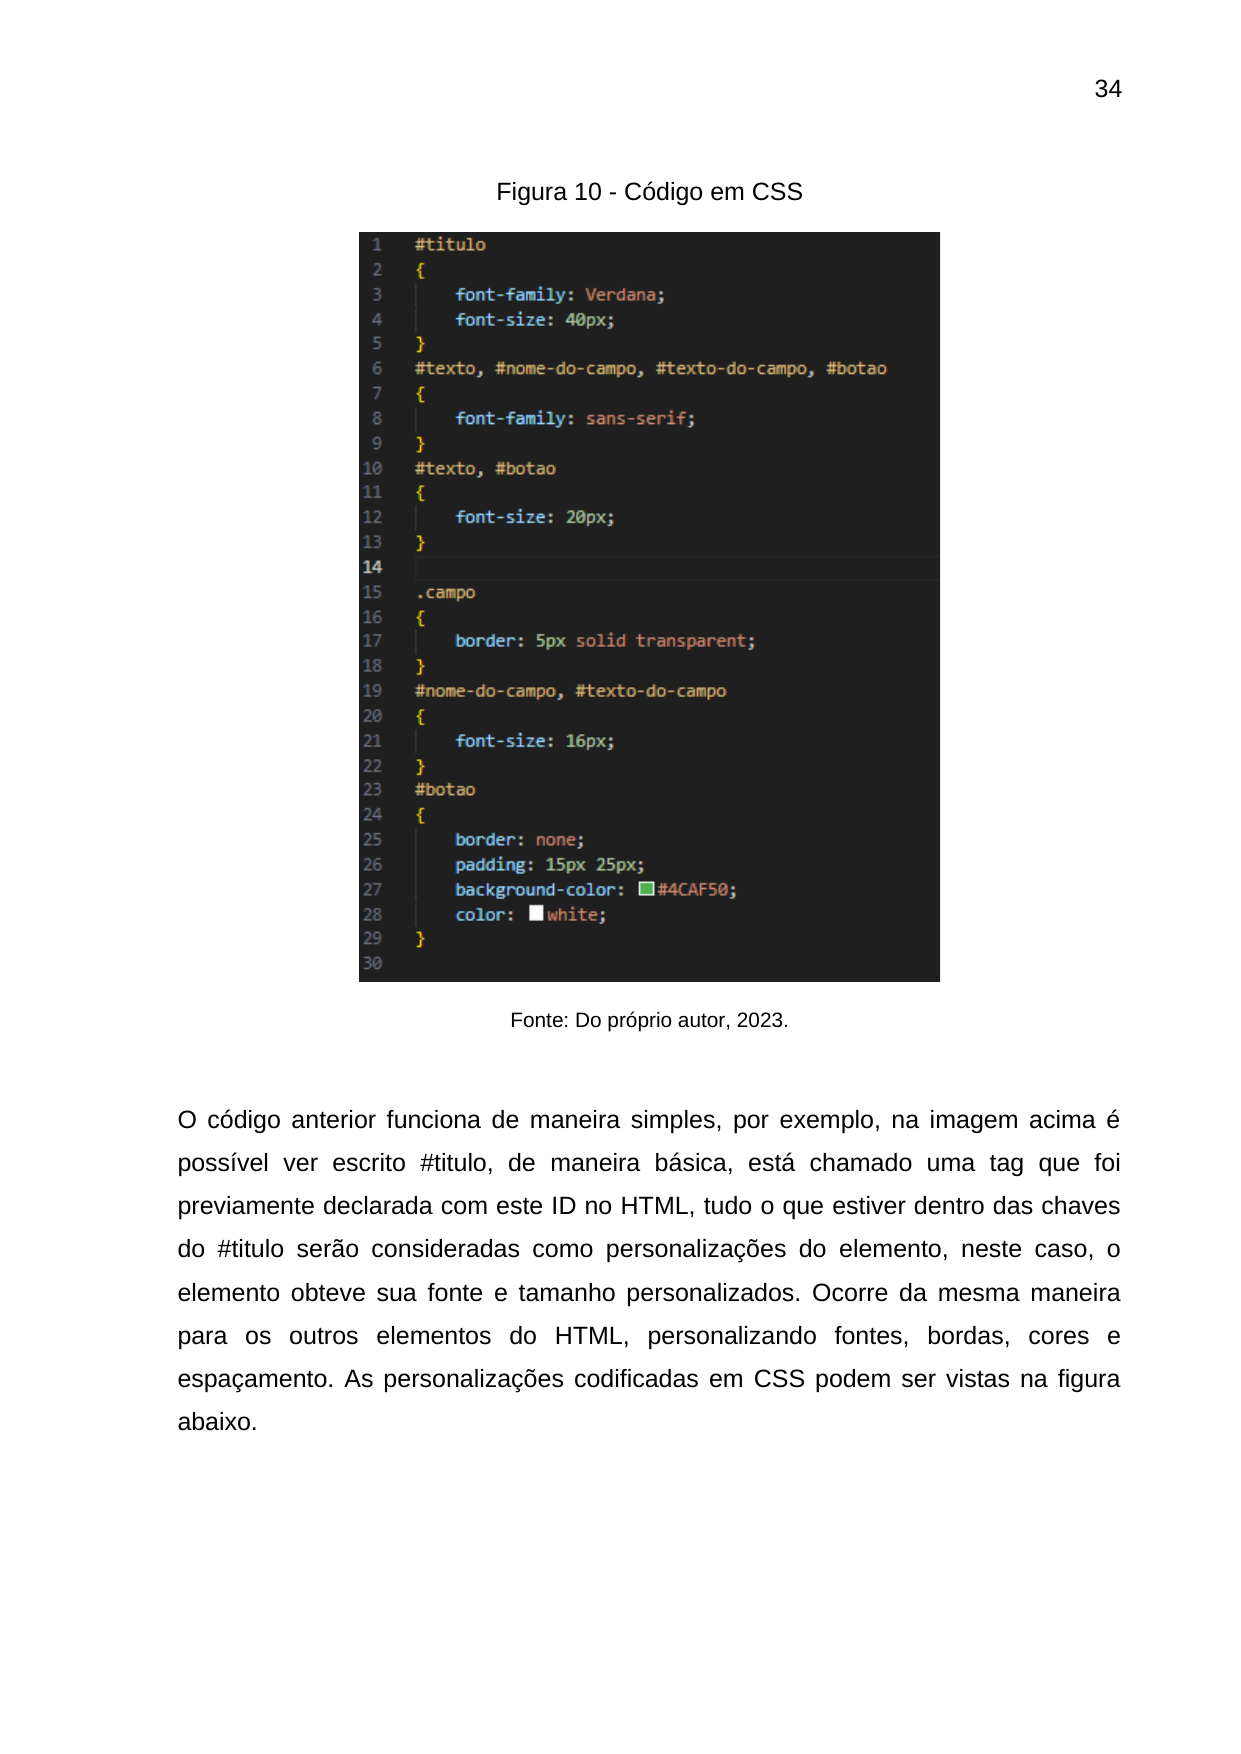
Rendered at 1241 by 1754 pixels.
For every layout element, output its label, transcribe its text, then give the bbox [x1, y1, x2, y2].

text O código anterior funciona de maneira simples, por exemplo, na imagem acima é possível ver escrito #titulo, de maneira básica, está chamado uma tag que foi previamente declarada com este ID no HTML, tudo o que estiver dentro das chaves do #titulo serão consideradas como personalizações do elemento, neste caso, o elemento obteve sua fonte e tamanho personalizados. Ocorre da mesma maneira para os outros elementos do HTML, personalizando fontes, bordas, cores e espaçamento. As personalizações codificadas em CSS podem ser vistas na figura abaixo. [177, 1105, 1122, 1436]
text Fonte: Do próprio autor, 2023. [177, 1008, 1122, 1032]
picture [359, 232, 941, 982]
text Figura 10 - Código em CSS [177, 177, 1122, 206]
